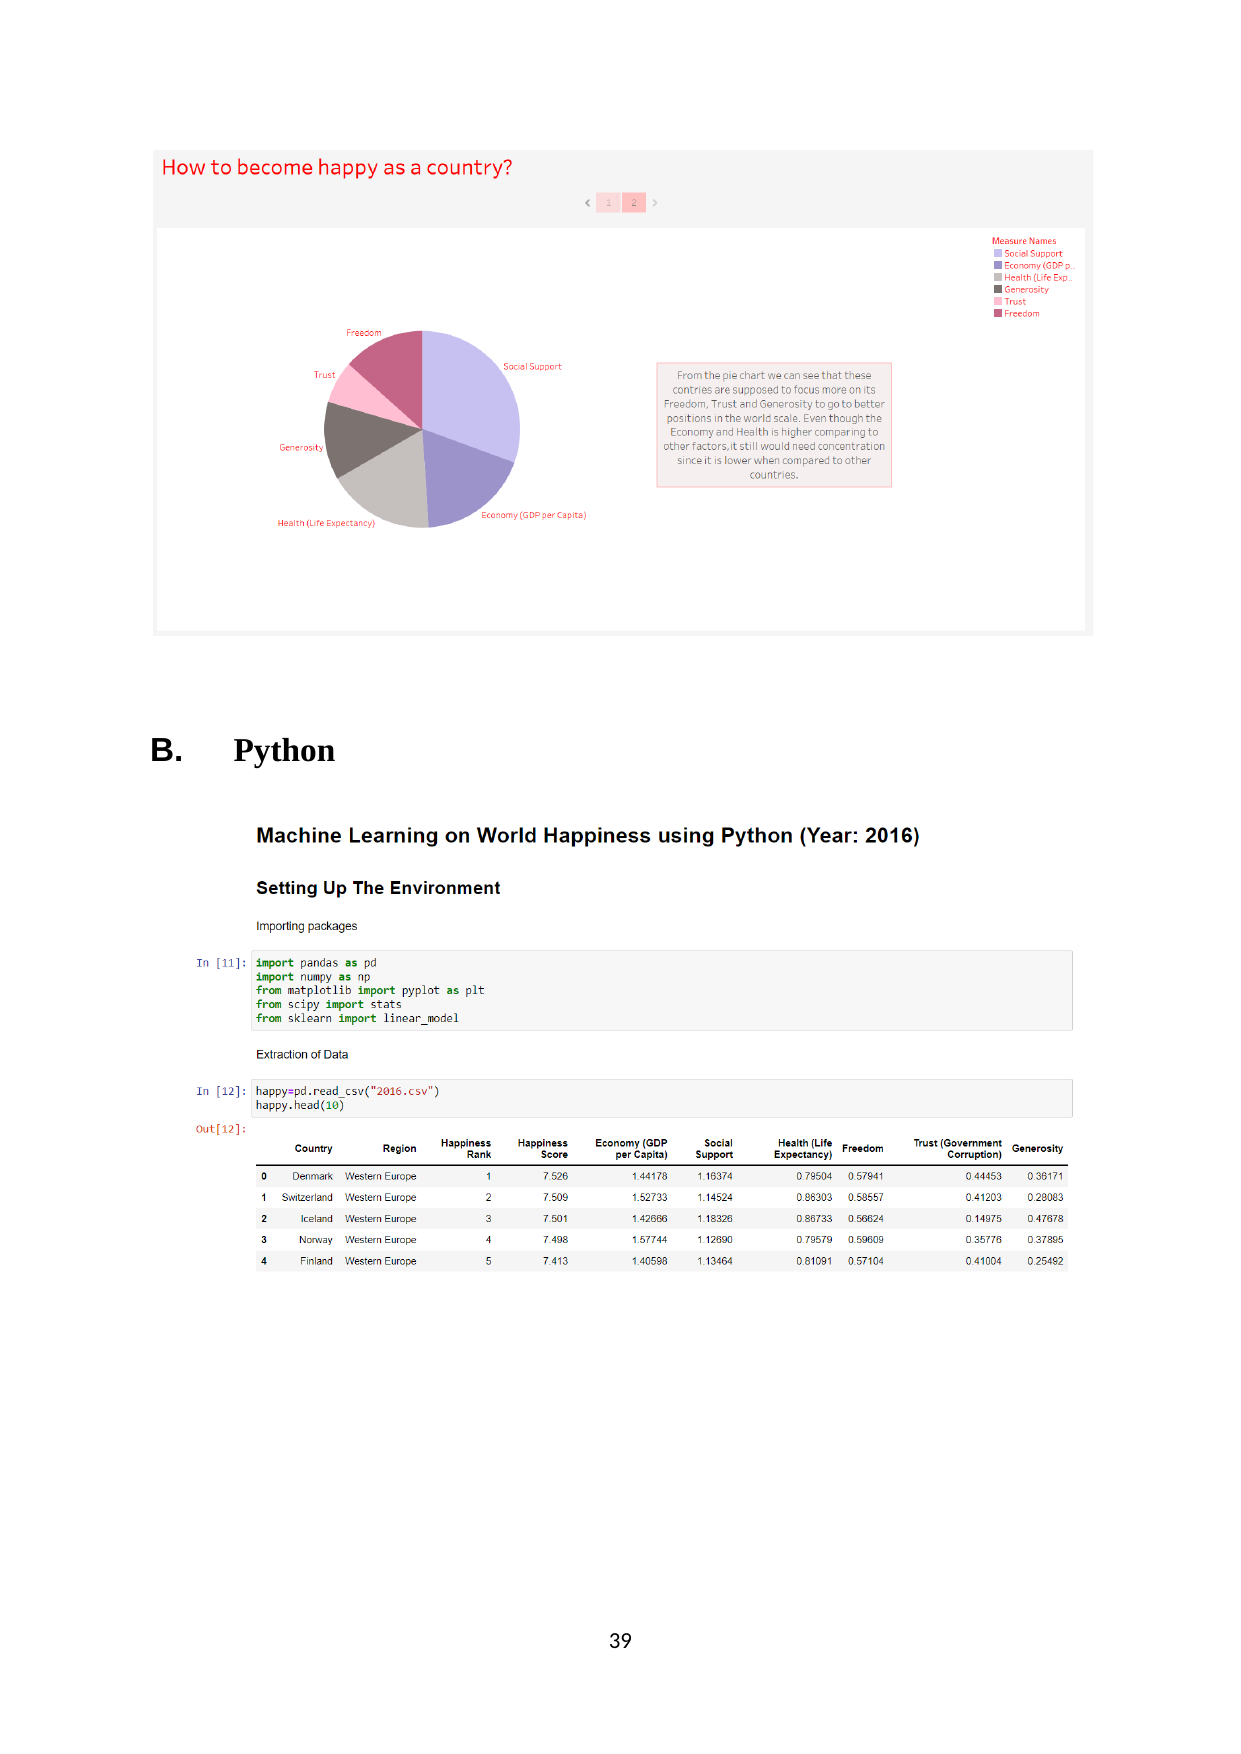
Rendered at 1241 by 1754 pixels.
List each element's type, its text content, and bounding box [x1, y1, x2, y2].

picture [150, 790, 1091, 1272]
list Python [150, 729, 1090, 768]
picture [153, 150, 1094, 636]
